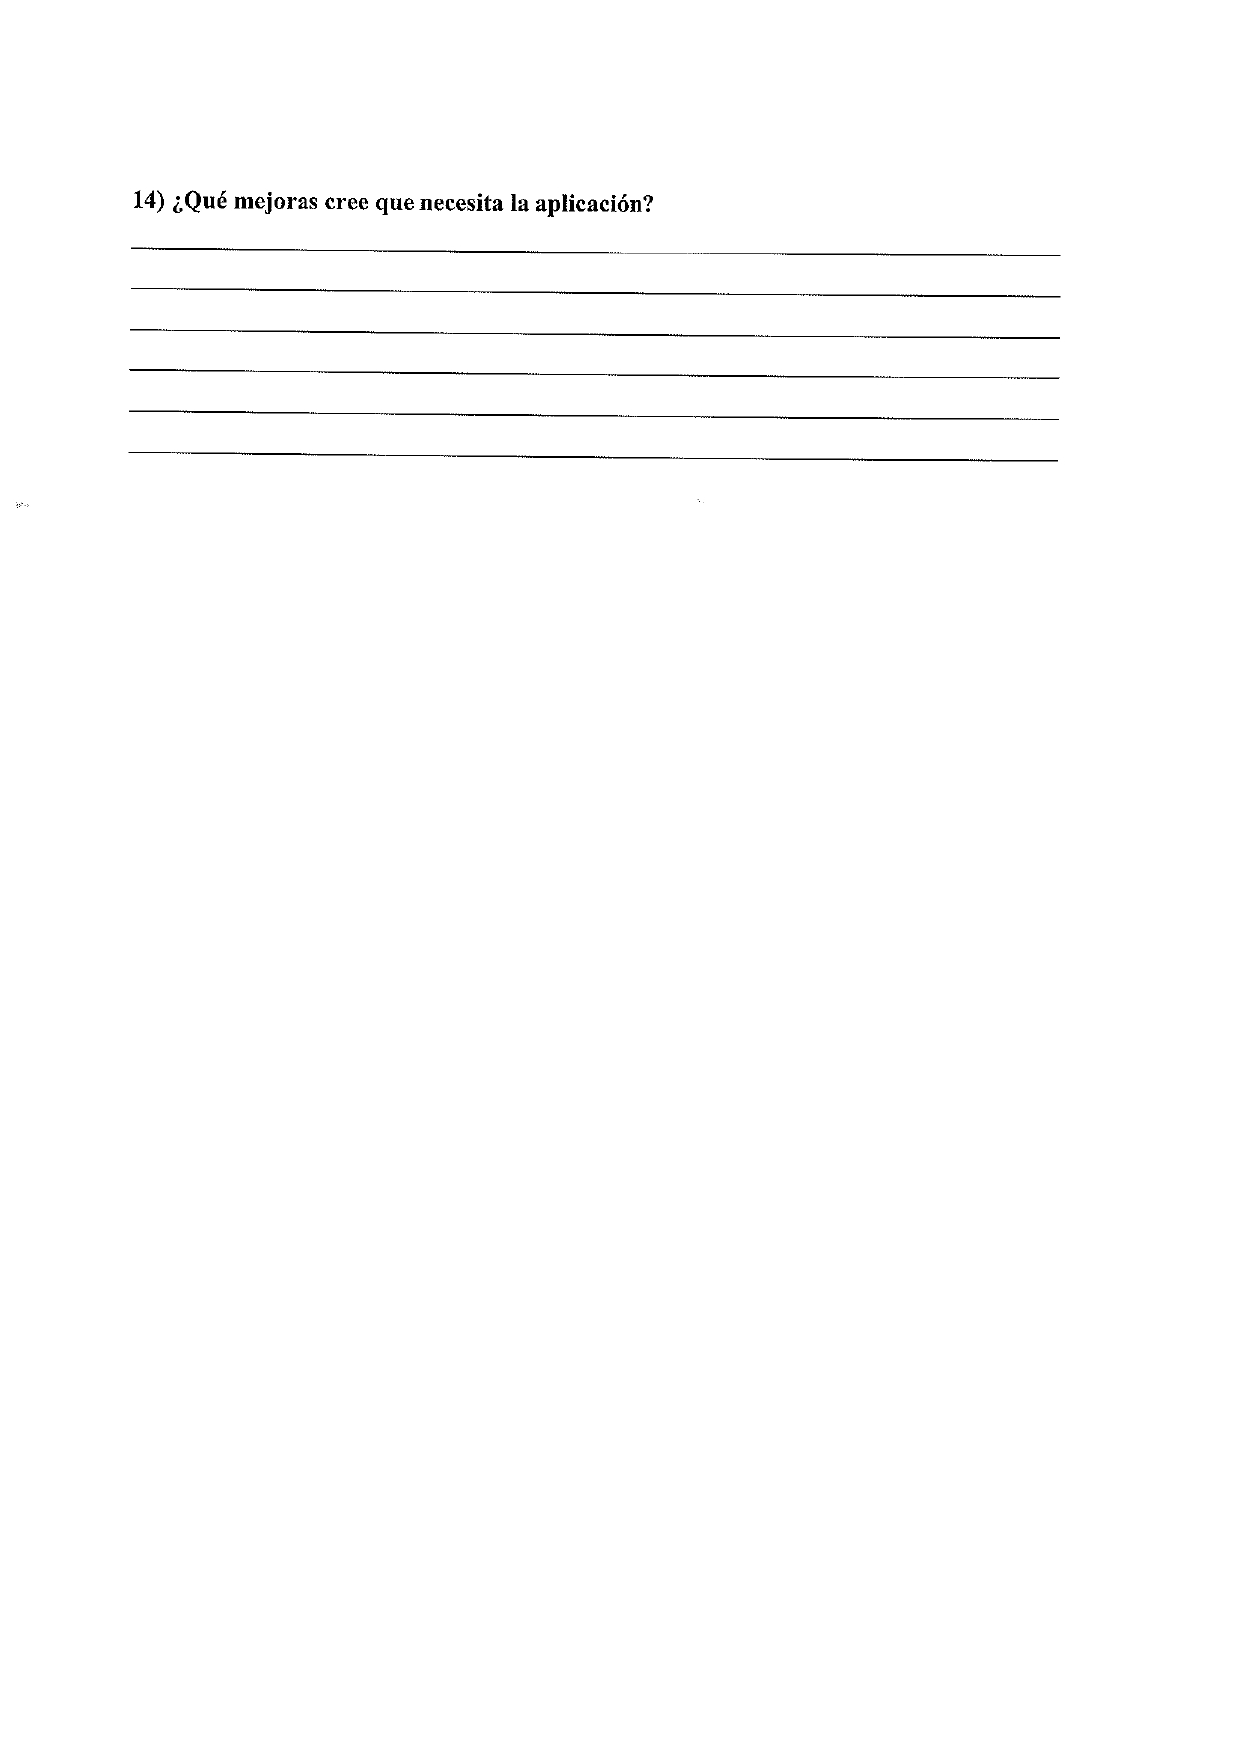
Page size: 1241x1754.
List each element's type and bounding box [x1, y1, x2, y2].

picture [0, 177, 1200, 1636]
